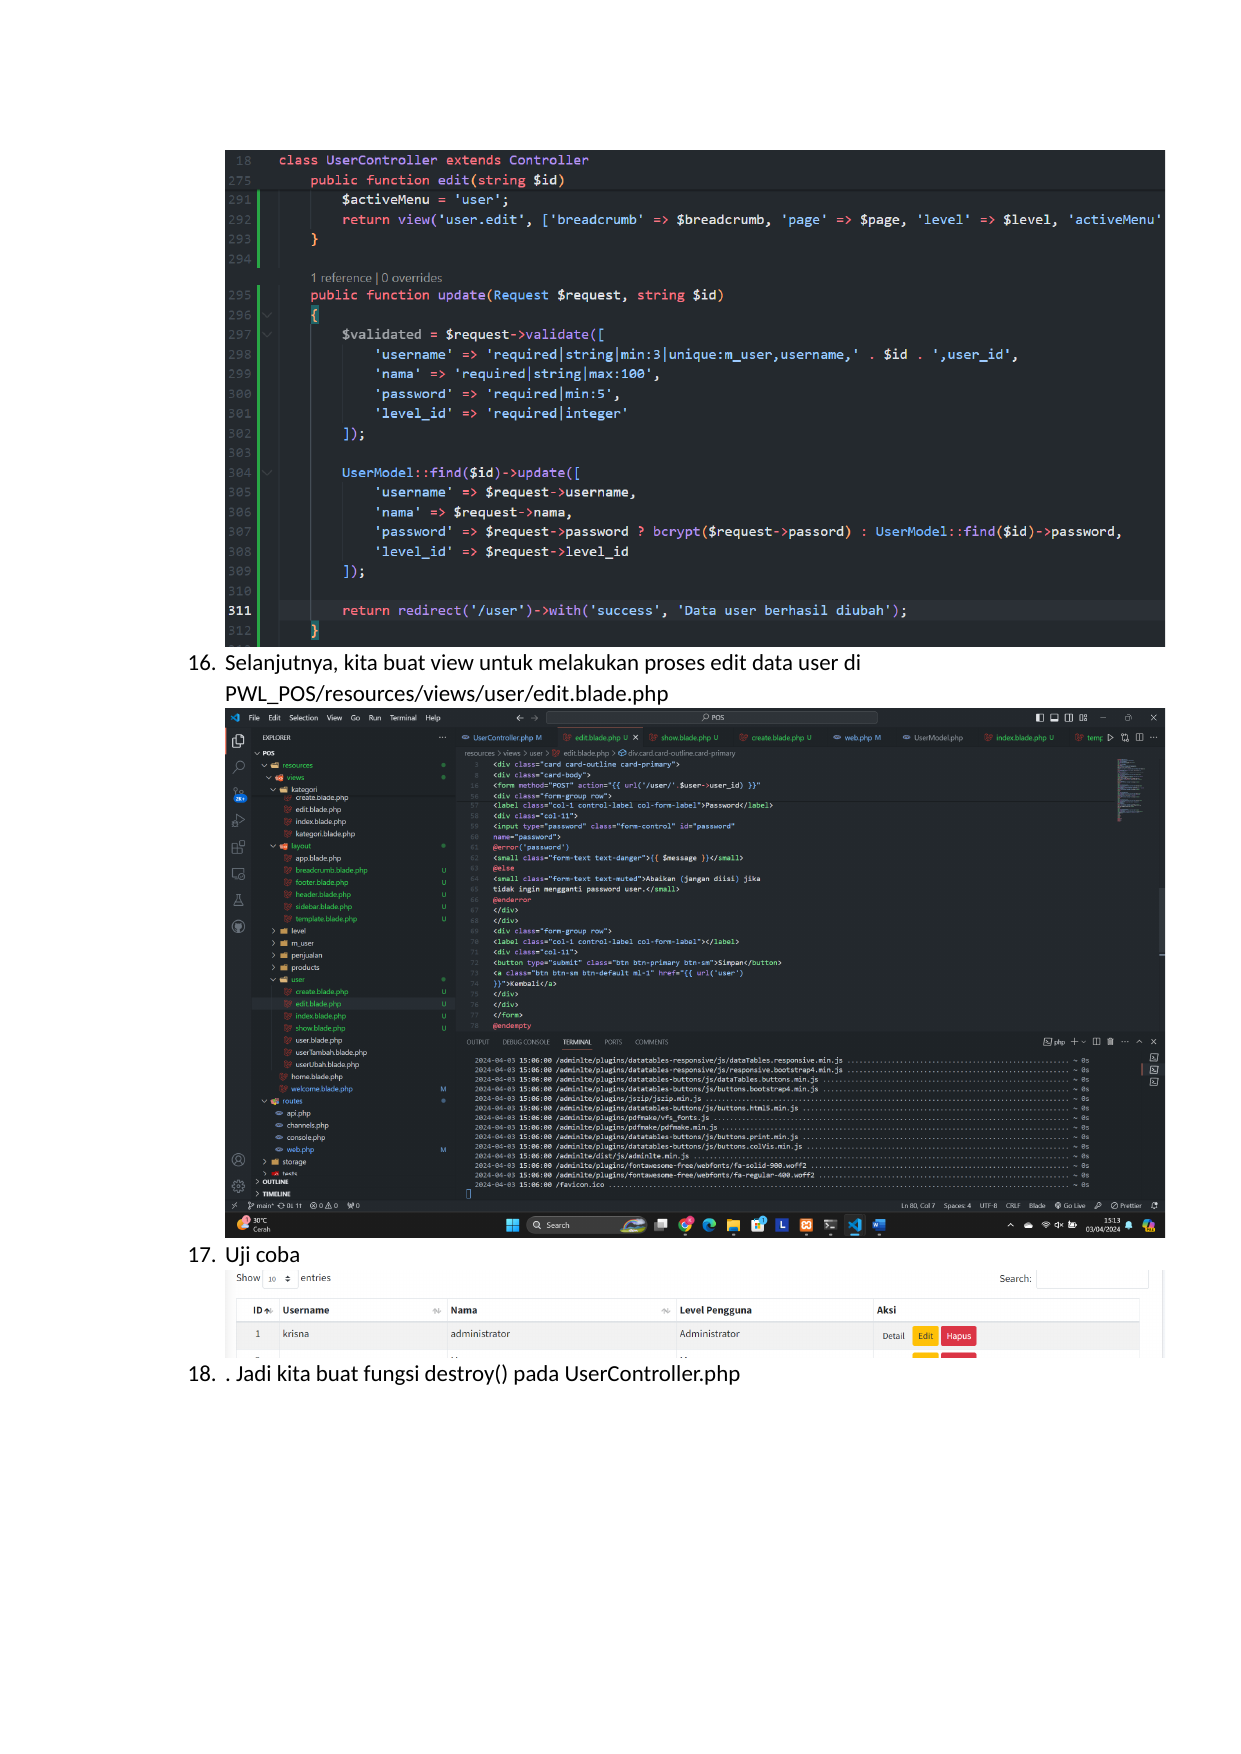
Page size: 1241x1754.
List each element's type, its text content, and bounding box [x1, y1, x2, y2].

list . Jadi kita buat fungsi destroy() pada UserController.php [187, 1359, 1090, 1387]
list Uji coba [187, 1240, 1090, 1268]
picture [225, 150, 1166, 647]
picture [225, 708, 1166, 1238]
picture [225, 1270, 1166, 1358]
list Selanjutnya, kita buat view untuk melakukan proses edit data user di PWL_POS/resources/views/user/edit.blade.php [187, 648, 1090, 707]
